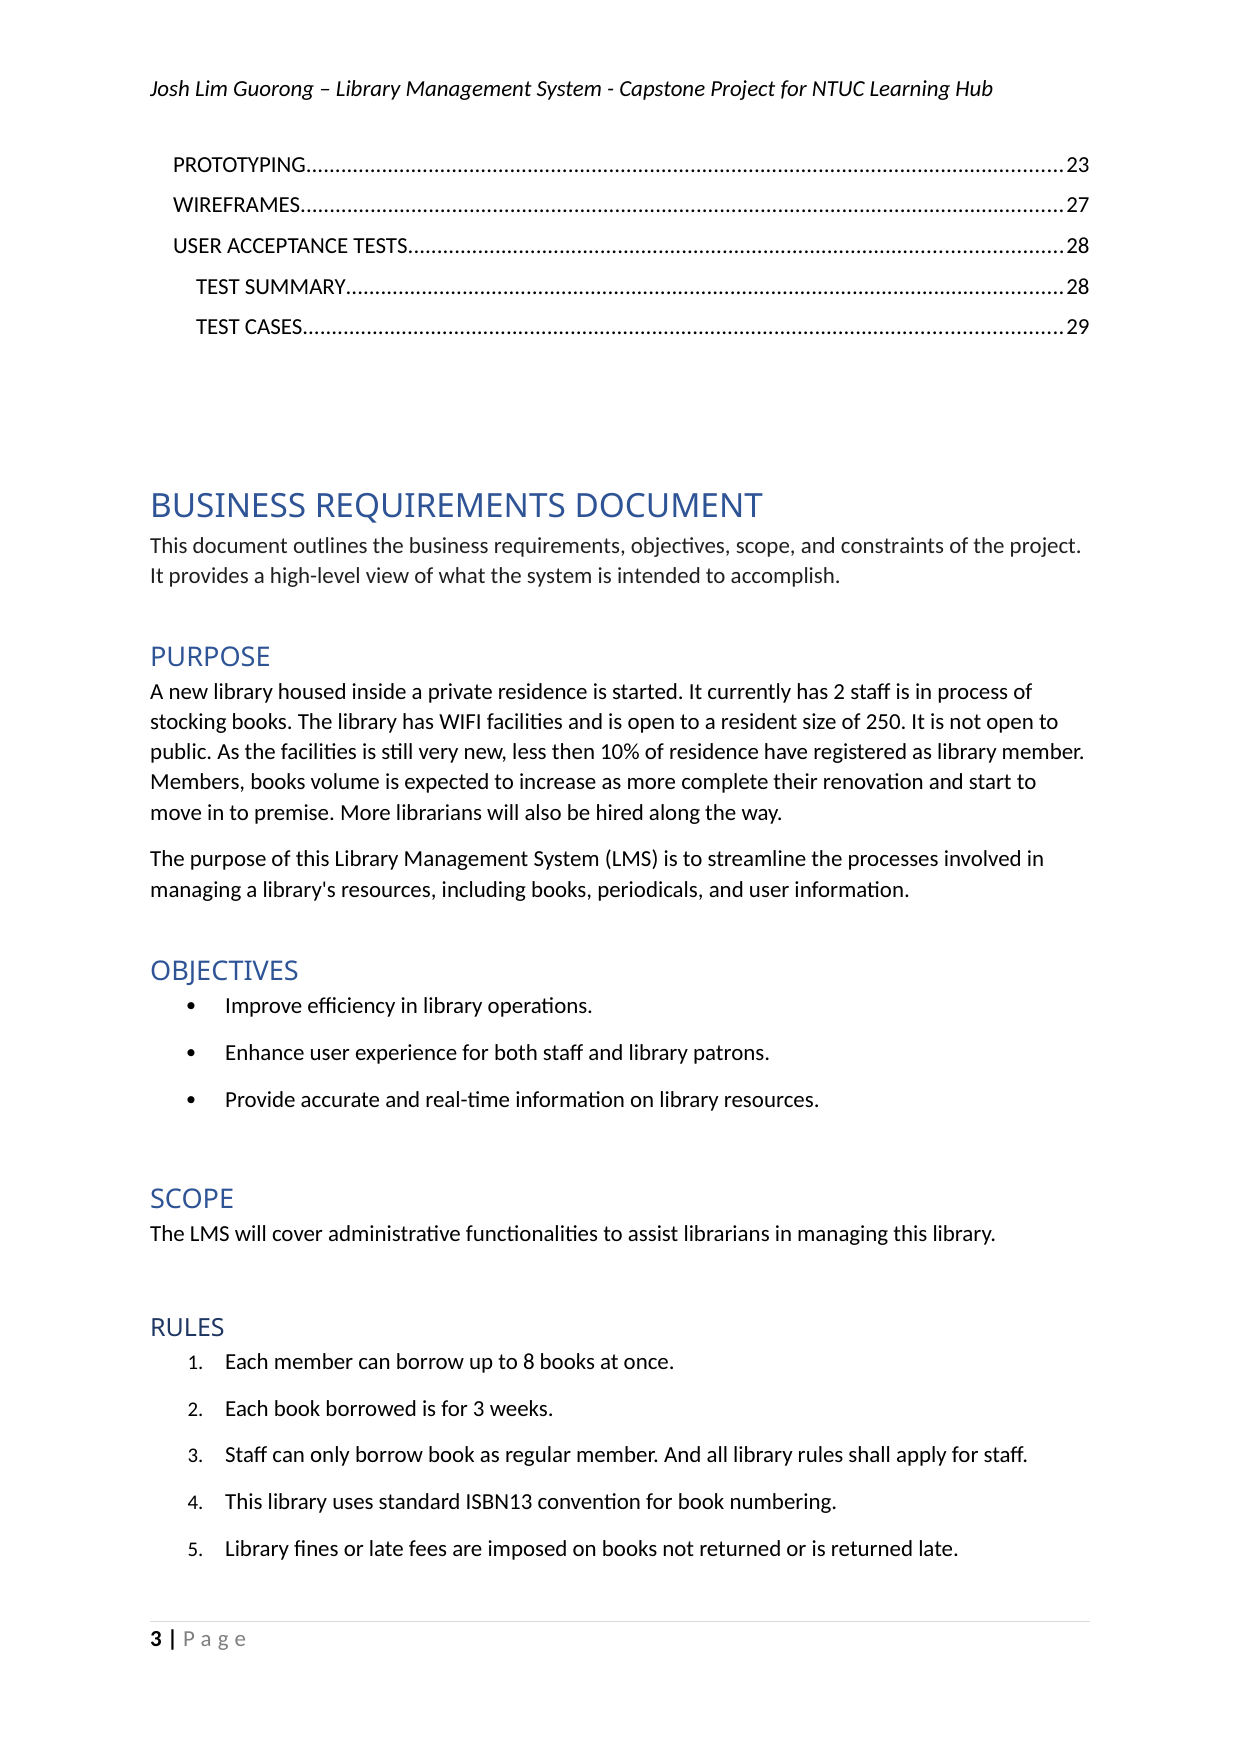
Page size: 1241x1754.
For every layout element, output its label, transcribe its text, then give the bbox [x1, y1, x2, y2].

subtitle SCOPE [150, 1179, 1090, 1216]
subtitle OBJECTIVES [150, 952, 1090, 989]
list Provide accurate and real-time information on library resources. [187, 1085, 1090, 1113]
text The purpose of this Library Management System (LMS) is to streamline the processes involved in managing a library's resources, including books, periodicals, and user information. [150, 844, 1090, 933]
text The LMS will cover administrative functionalities to assist librarians in managing this library. [150, 1219, 1090, 1247]
list This library uses standard ISBN13 convention for book numbering. [187, 1487, 1090, 1516]
text This document outlines the business requirements, objectives, scope, and constraints of the project. It provides a high-level view of what the system is intended to accomplish. [150, 531, 1090, 619]
list Each member can borrow up to 8 books at once. [187, 1347, 1090, 1375]
list Library fines or late fees are imposed on books not returned or is returned late. [187, 1534, 1090, 1562]
list Each book borrowed is for 3 weeks. [187, 1394, 1090, 1422]
list Staff can only borrow book as regular member. And all library rules shall apply for staff. [187, 1441, 1090, 1469]
subtitle RULES [150, 1310, 1090, 1344]
subtitle PURPOSE [150, 637, 1090, 674]
list Improve efficiency in library operations. [187, 992, 1090, 1019]
text A new library housed inside a private residence is started. It currently has 2 staff is in process of stocking books. The library has WIFI facilities and is open to a resident size of 250. It is not open to public. As the facilities is still very new, less then 10% of residence have registered as library member. Members, books volume is expected to increase as more complete their renovation and start to move in to premise. More librarians will also be hired along the way. [150, 677, 1090, 826]
subtitle BUSINESS REQUIREMENTS DOCUMENT [150, 482, 1090, 528]
list Enhance user experience for both staff and library patrons. [187, 1038, 1090, 1066]
